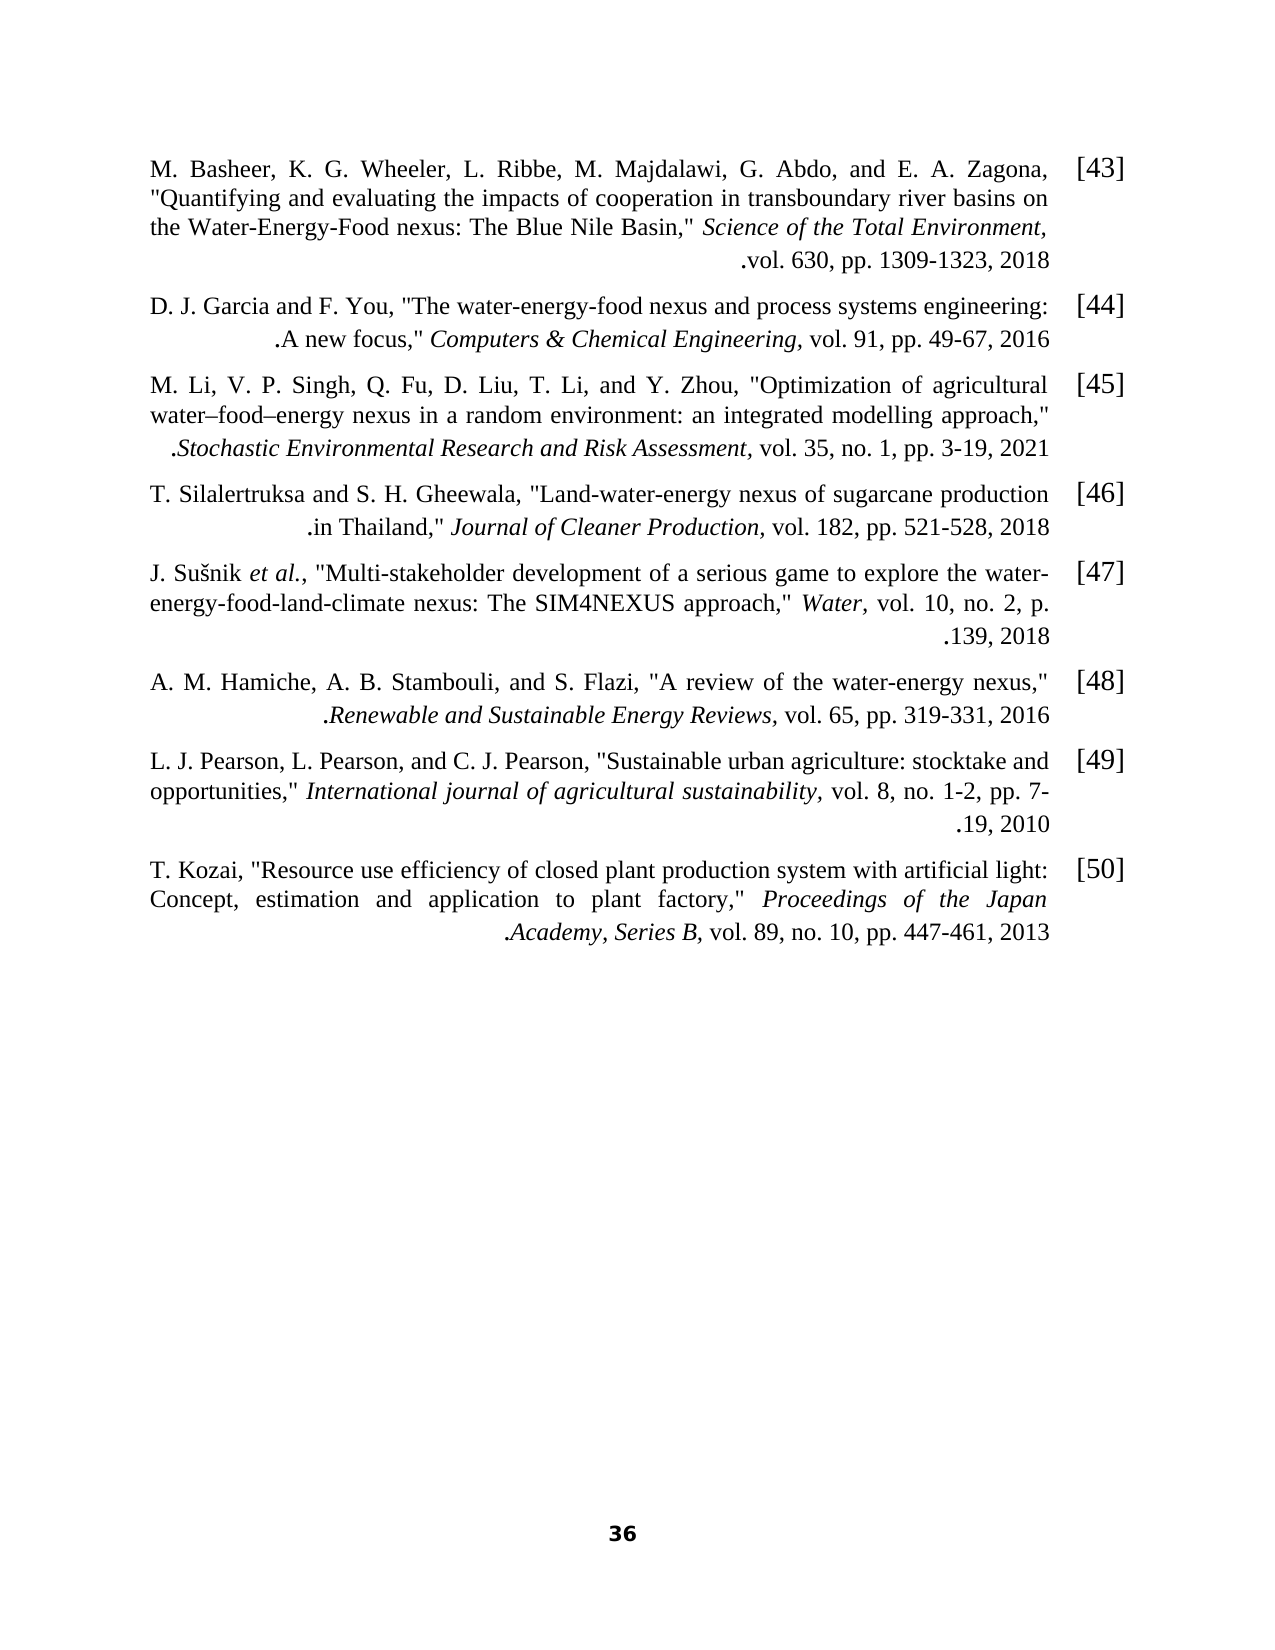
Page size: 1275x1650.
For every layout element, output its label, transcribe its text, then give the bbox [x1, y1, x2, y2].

text [44] D. J. Garcia and F. You, "The water-energy-food nexus and process systems engineering: A new focus," Computers & Chemical Engineering, vol. 91, pp. 49-67, 2016. [150, 287, 1125, 354]
text [43] M. Basheer, K. G. Wheeler, L. Ribbe, M. Majdalawi, G. Abdo, and E. A. Zagona, "Quantifying and evaluating the impacts of cooperation in transboundary river basins on the Water-Energy-Food nexus: The Blue Nile Basin," Science of the Total Environment, vol. 630, pp. 1309-1323, 2018. [150, 150, 1125, 274]
text [48] A. M. Hamiche, A. B. Stambouli, and S. Flazi, "A review of the water-energy nexus," Renewable and Sustainable Energy Reviews, vol. 65, pp. 319-331, 2016. [150, 663, 1125, 730]
text [45] M. Li, V. P. Singh, Q. Fu, D. Liu, T. Li, and Y. Zhou, "Optimization of agricultural water–food–energy nexus in a random environment: an integrated modelling approach," Stochastic Environmental Research and Risk Assessment, vol. 35, no. 1, pp. 3-19, 2021. [150, 367, 1125, 462]
text [46] T. Silalertruksa and S. H. Gheewala, "Land-water-energy nexus of sugarcane production in Thailand," Journal of Cleaner Production, vol. 182, pp. 521-528, 2018. [150, 475, 1125, 542]
text [50] T. Kozai, "Resource use efficiency of closed plant production system with artificial light: Concept, estimation and application to plant factory," Proceedings of the Japan Academy, Series B, vol. 89, no. 10, pp. 447-461, 2013. [150, 851, 1125, 947]
text [49] L. J. Pearson, L. Pearson, and C. J. Pearson, "Sustainable urban agriculture: stocktake and opportunities," International journal of agricultural sustainability, vol. 8, no. 1-2, pp. 7-19, 2010. [150, 742, 1125, 838]
text [47] J. Sušnik et al., "Multi-stakeholder development of a serious game to explore the water-energy-food-land-climate nexus: The SIM4NEXUS approach," Water, vol. 10, no. 2, p. 139, 2018. [150, 554, 1125, 650]
